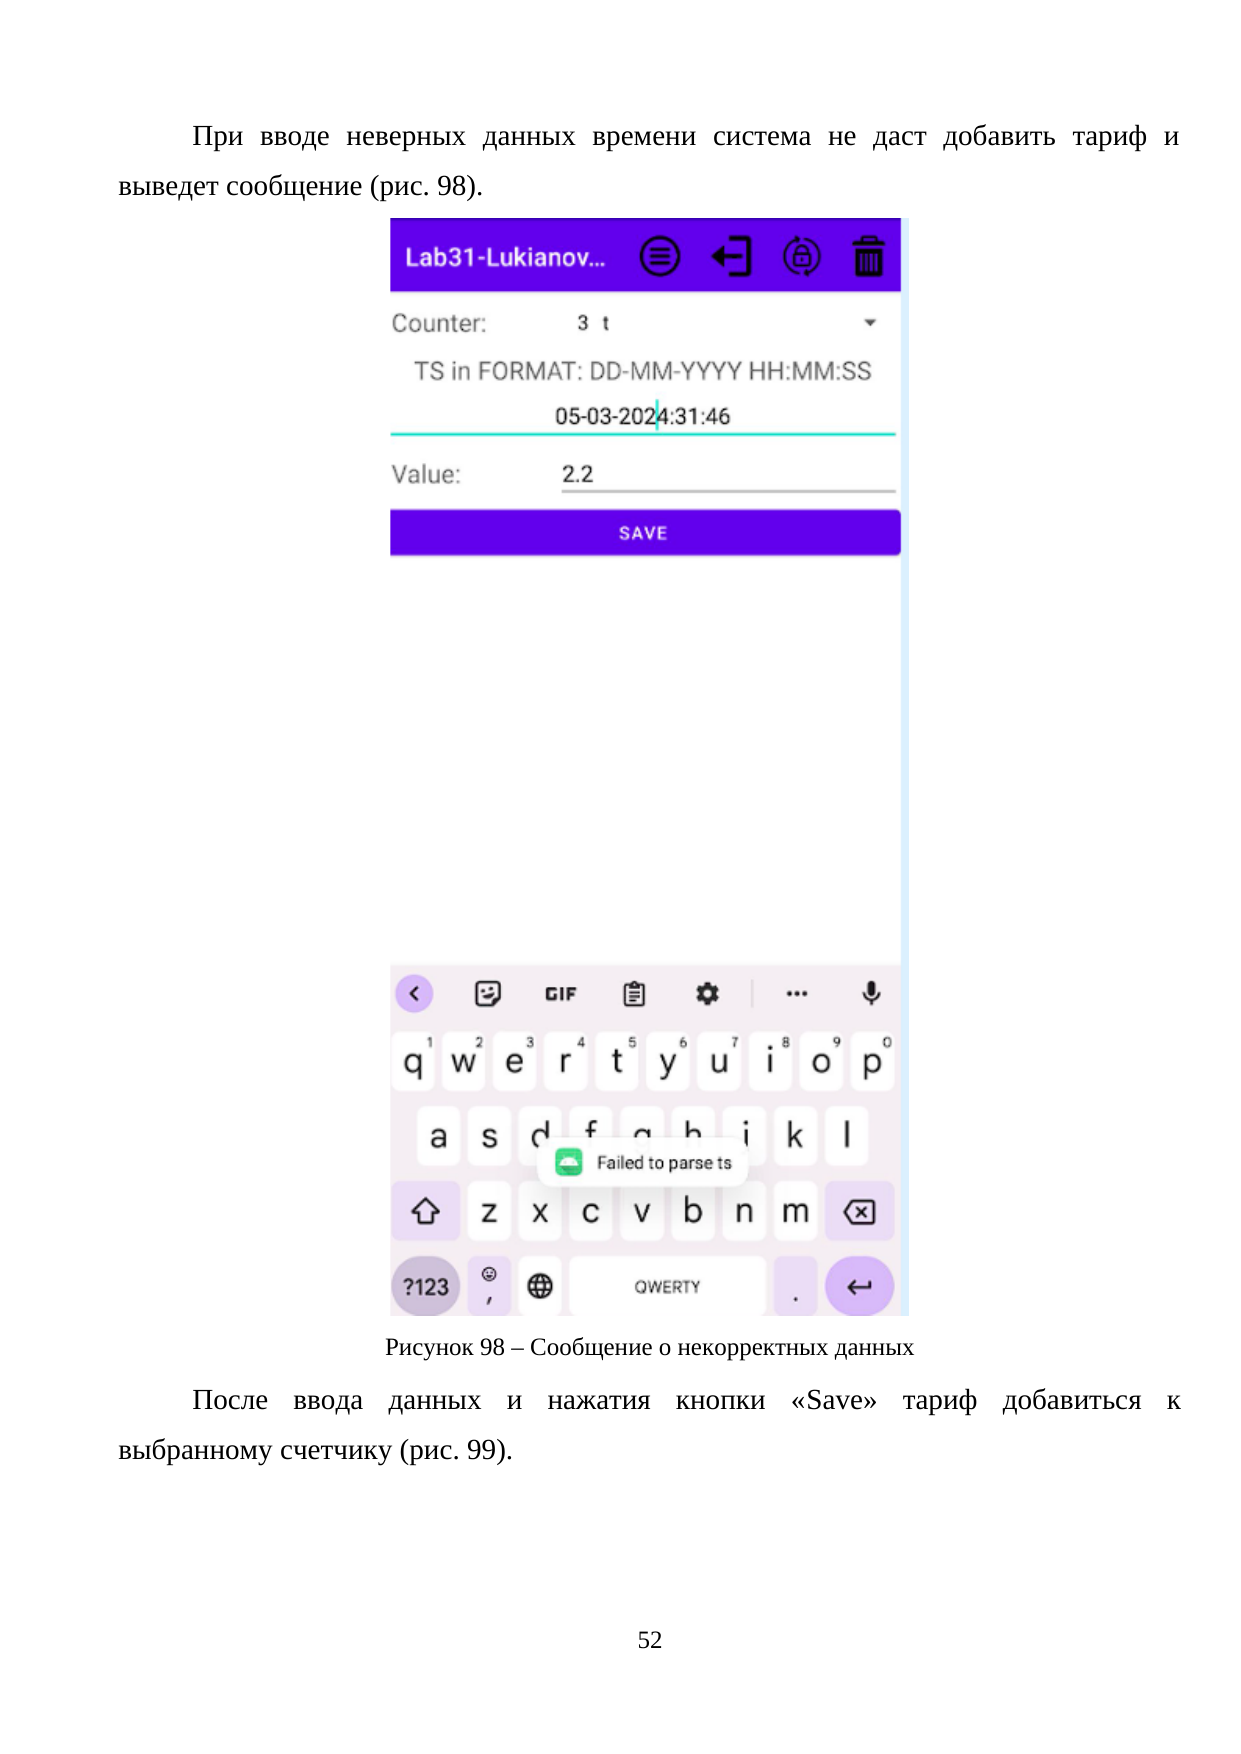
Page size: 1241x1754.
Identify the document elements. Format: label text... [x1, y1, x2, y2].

text После ввода данных и нажатия кнопки «Save» тариф добавиться к выбранному счетчику (рис. 99). [118, 1382, 1181, 1466]
text Рисунок 98 – Сообщение о некорректных данных [118, 1332, 1181, 1361]
picture [390, 218, 909, 1316]
text При вводе неверных данных времени система не даст добавить тариф и выведет сообщение (рис. 98). [118, 118, 1181, 202]
